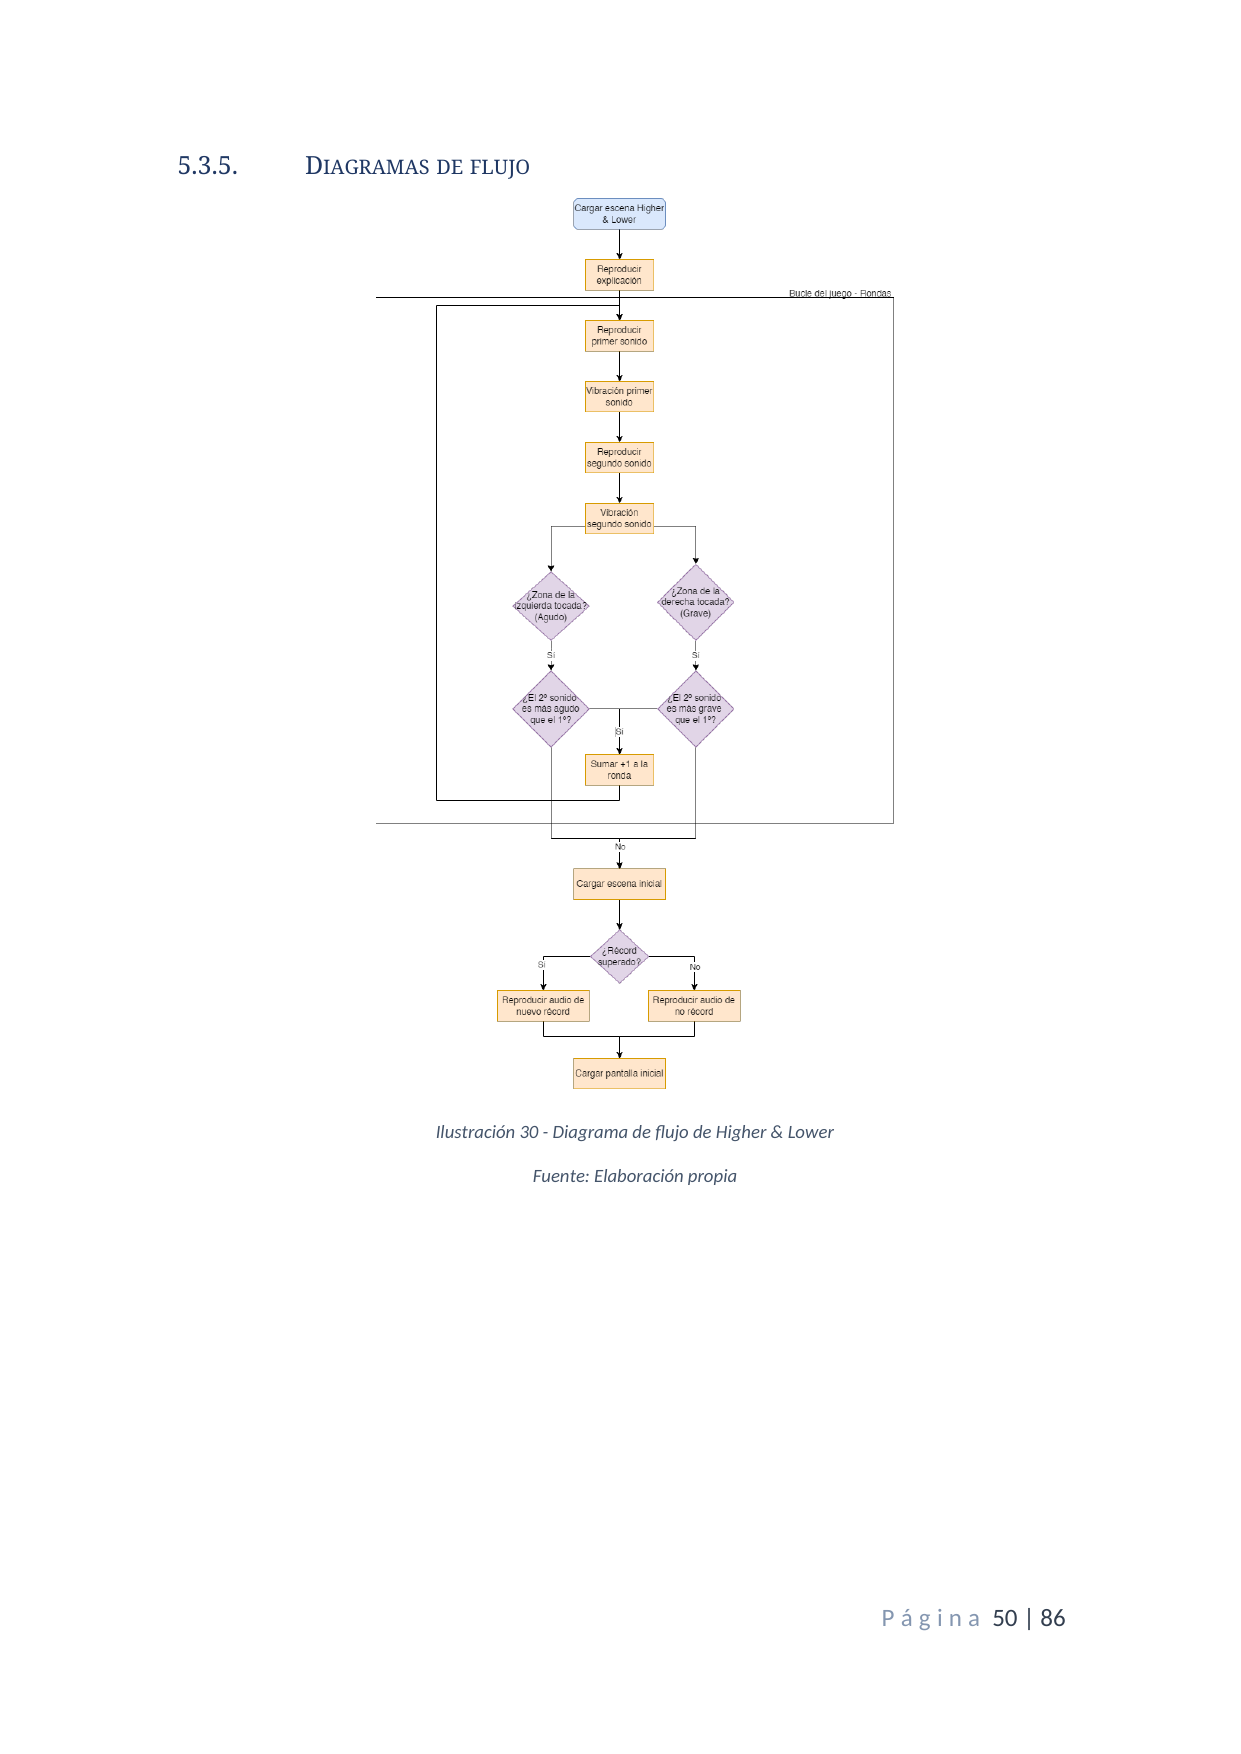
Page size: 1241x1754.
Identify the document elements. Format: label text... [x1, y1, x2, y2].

picture [376, 198, 894, 1089]
text Fuente: Elaboración propia [177, 1164, 1092, 1187]
list Diagramas de flujo [177, 148, 1092, 182]
